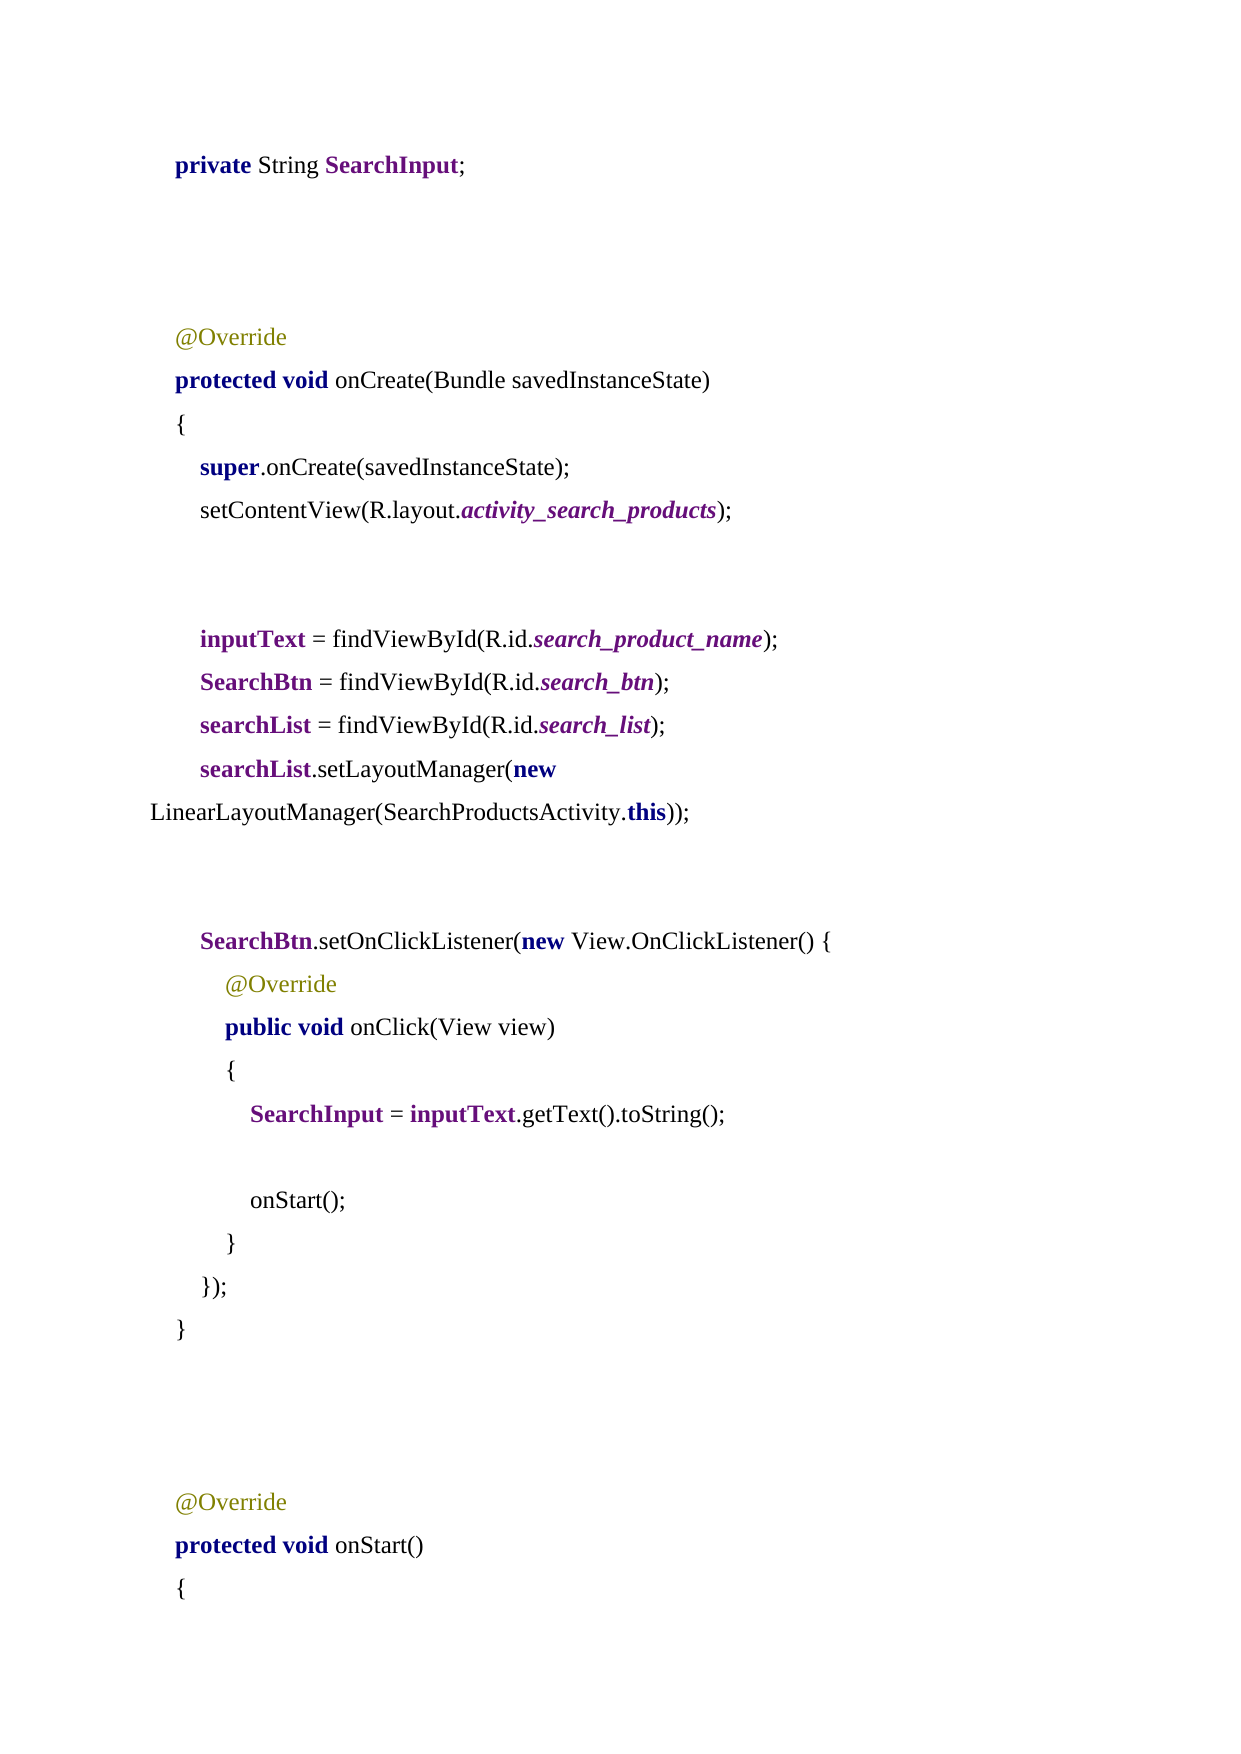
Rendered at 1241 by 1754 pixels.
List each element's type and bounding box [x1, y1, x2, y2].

text [150, 150, 1090, 1602]
